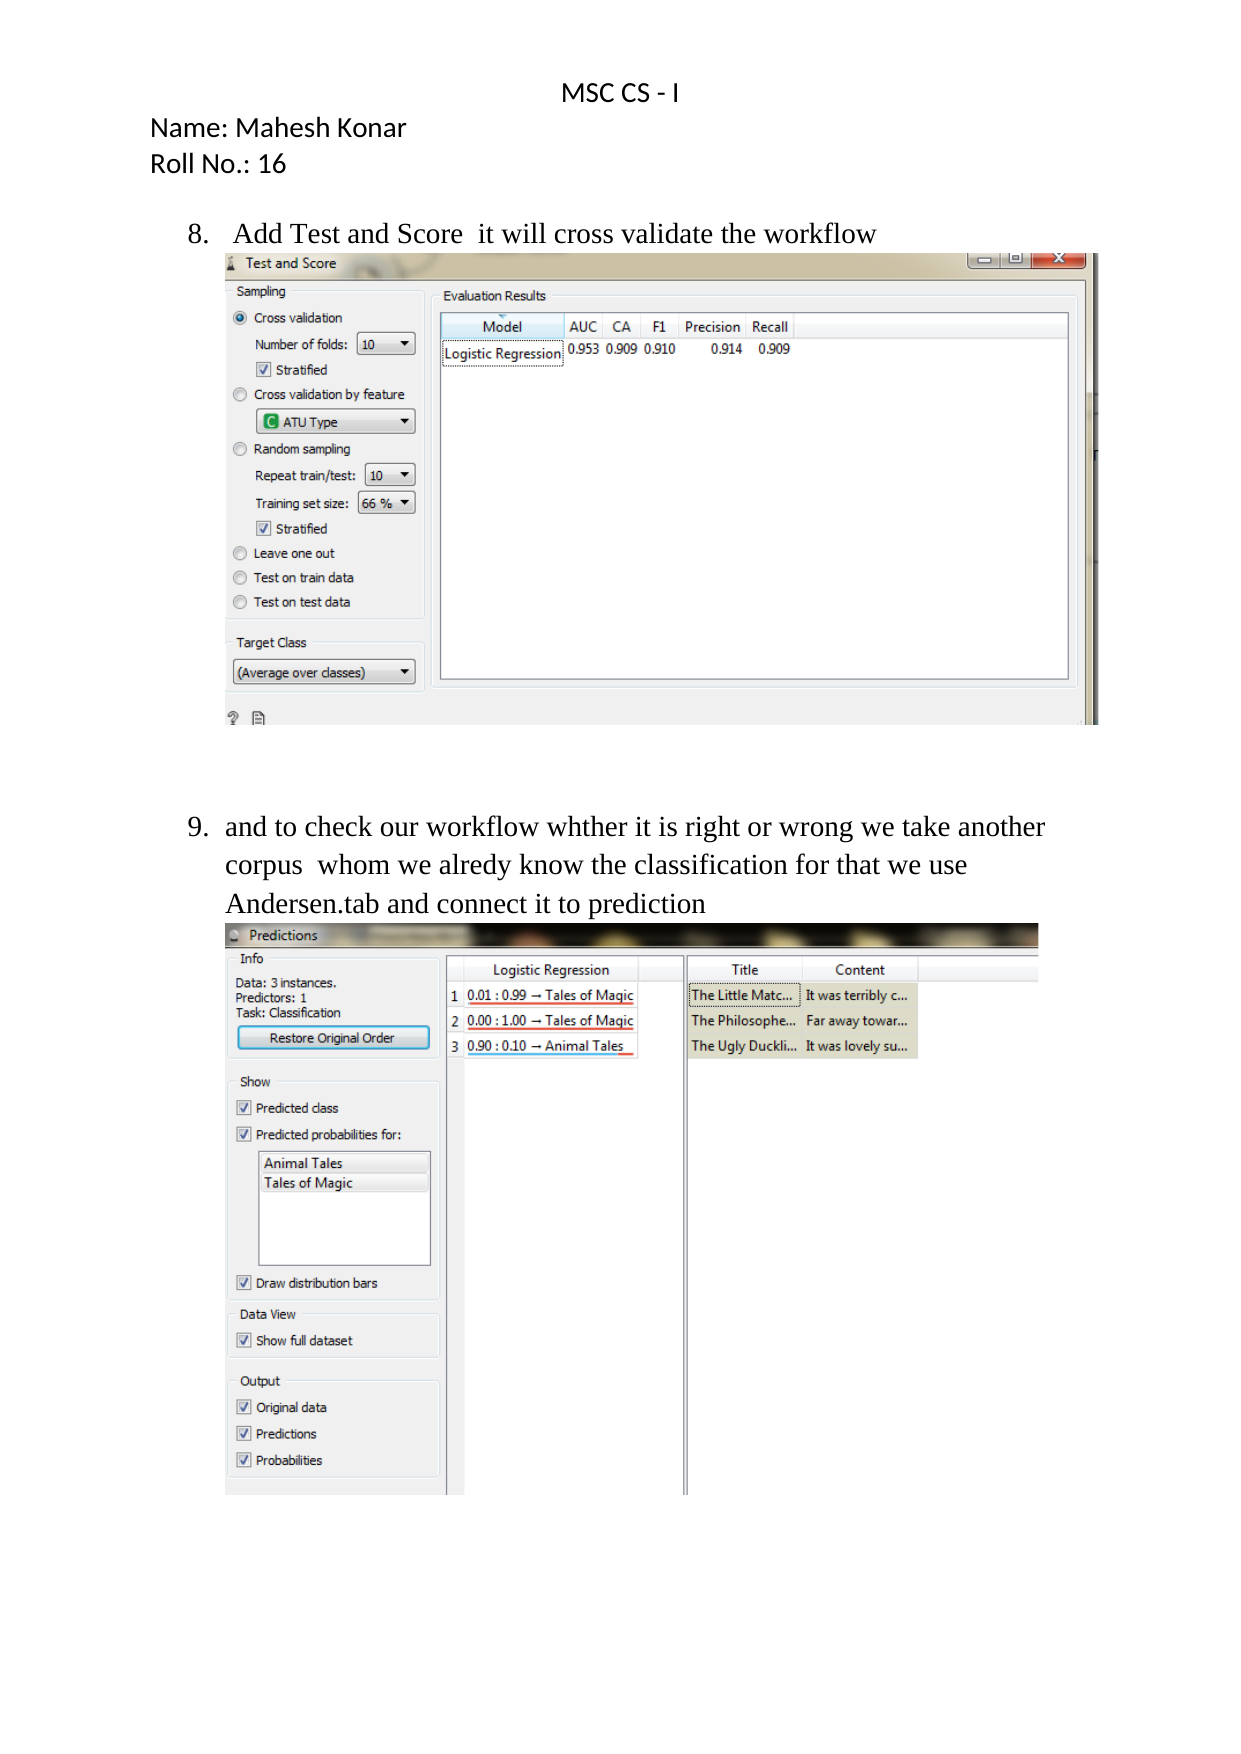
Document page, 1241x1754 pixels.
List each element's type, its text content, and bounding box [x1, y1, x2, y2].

picture [225, 253, 1099, 725]
picture [225, 923, 1039, 1495]
